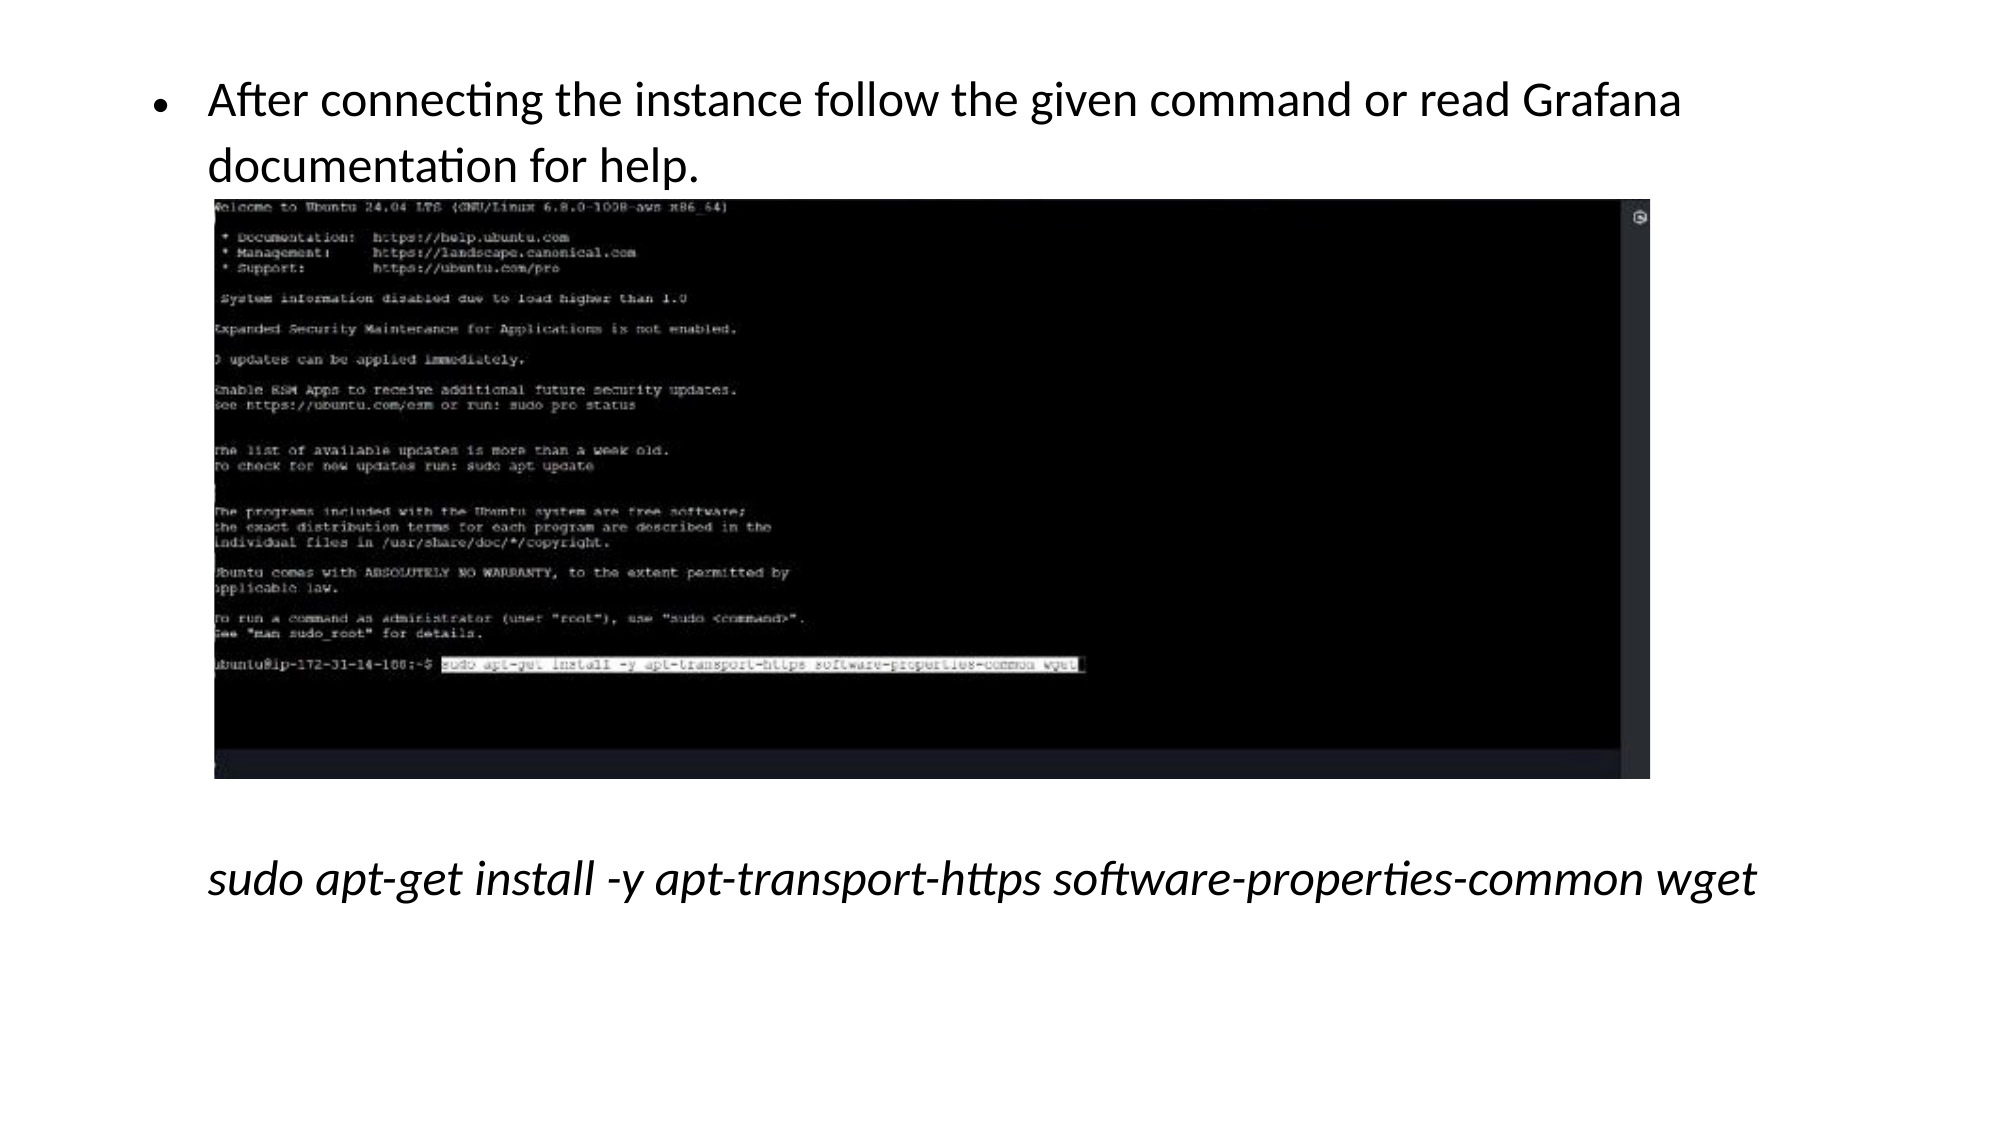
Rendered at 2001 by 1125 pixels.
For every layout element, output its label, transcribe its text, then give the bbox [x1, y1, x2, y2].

picture [214, 199, 1651, 779]
text sudo apt-get install -y apt-transport-https software-properties-common wget [207, 847, 1928, 908]
list After connecting the instance follow the given command or read Grafana documentation for help. [151, 68, 1928, 195]
